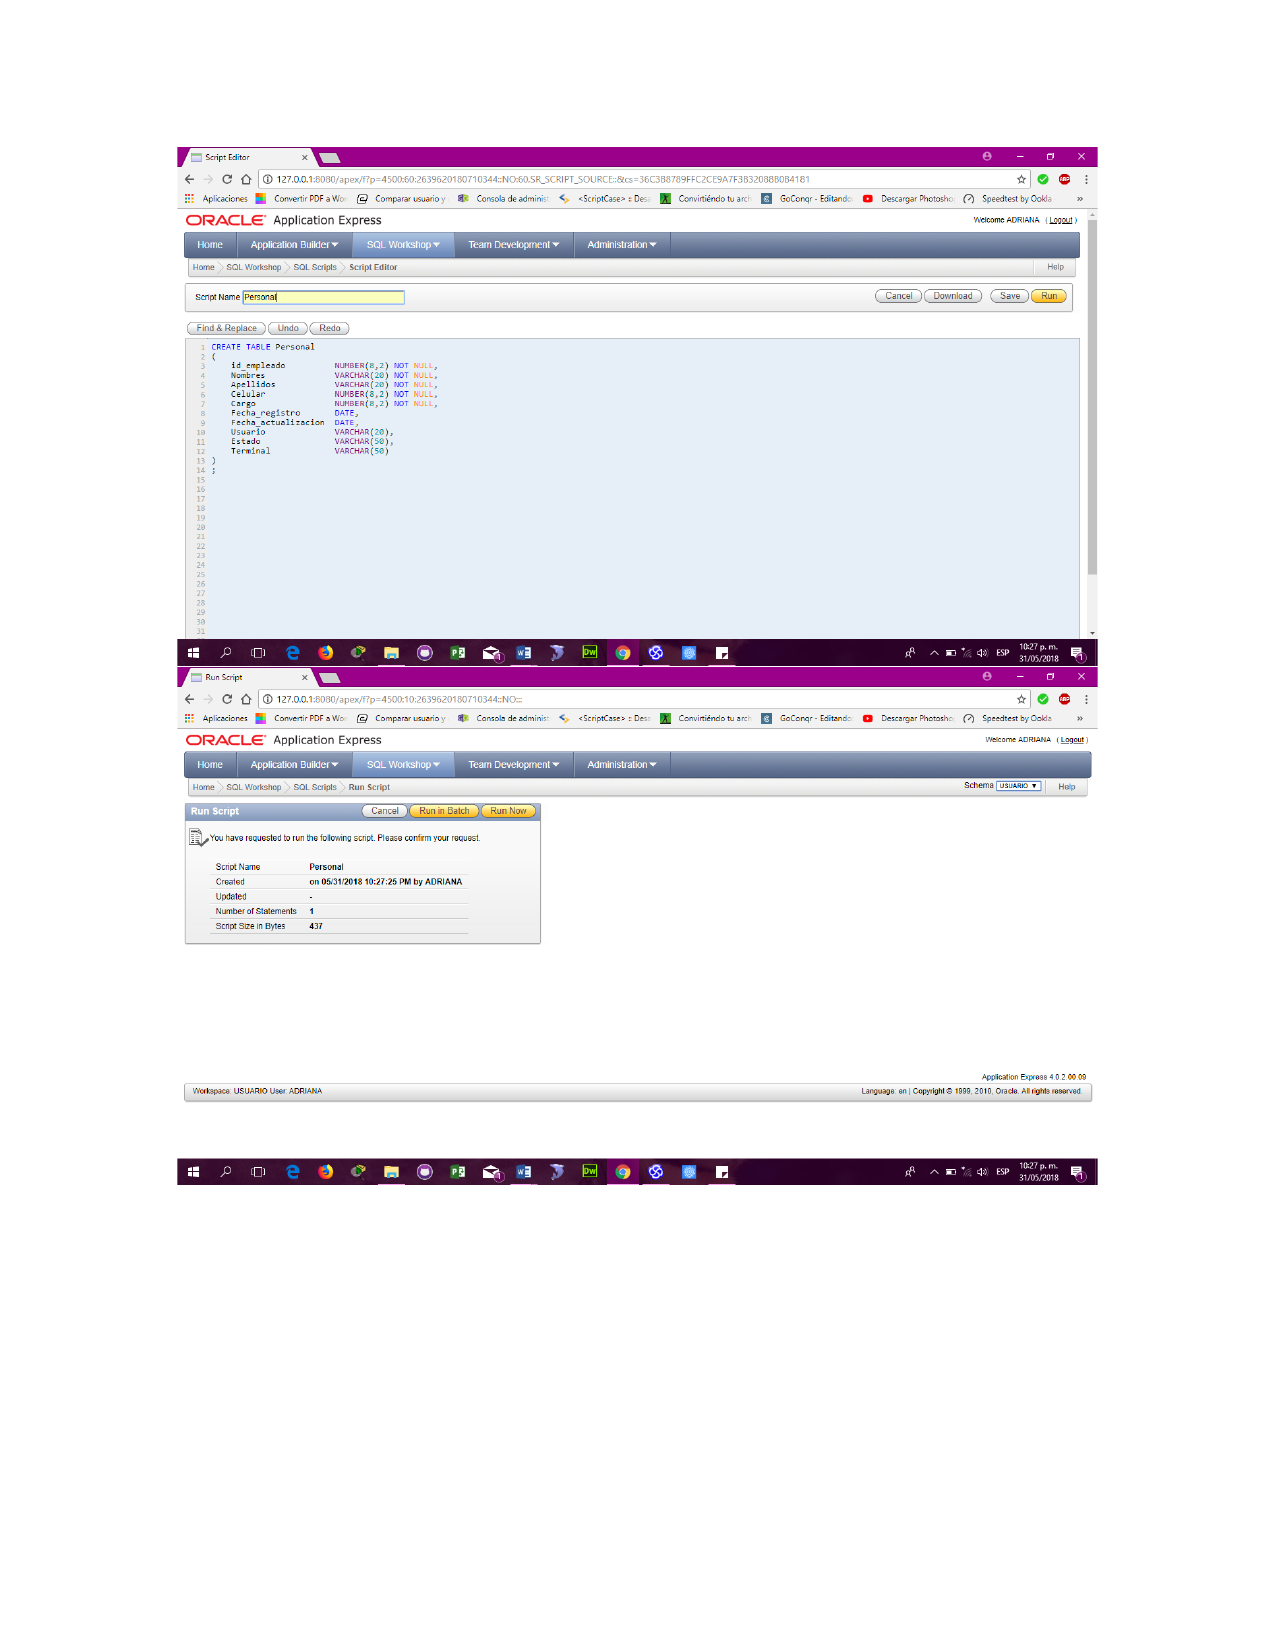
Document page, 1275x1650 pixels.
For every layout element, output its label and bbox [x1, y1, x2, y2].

picture [177, 147, 1098, 666]
picture [177, 667, 1098, 1185]
